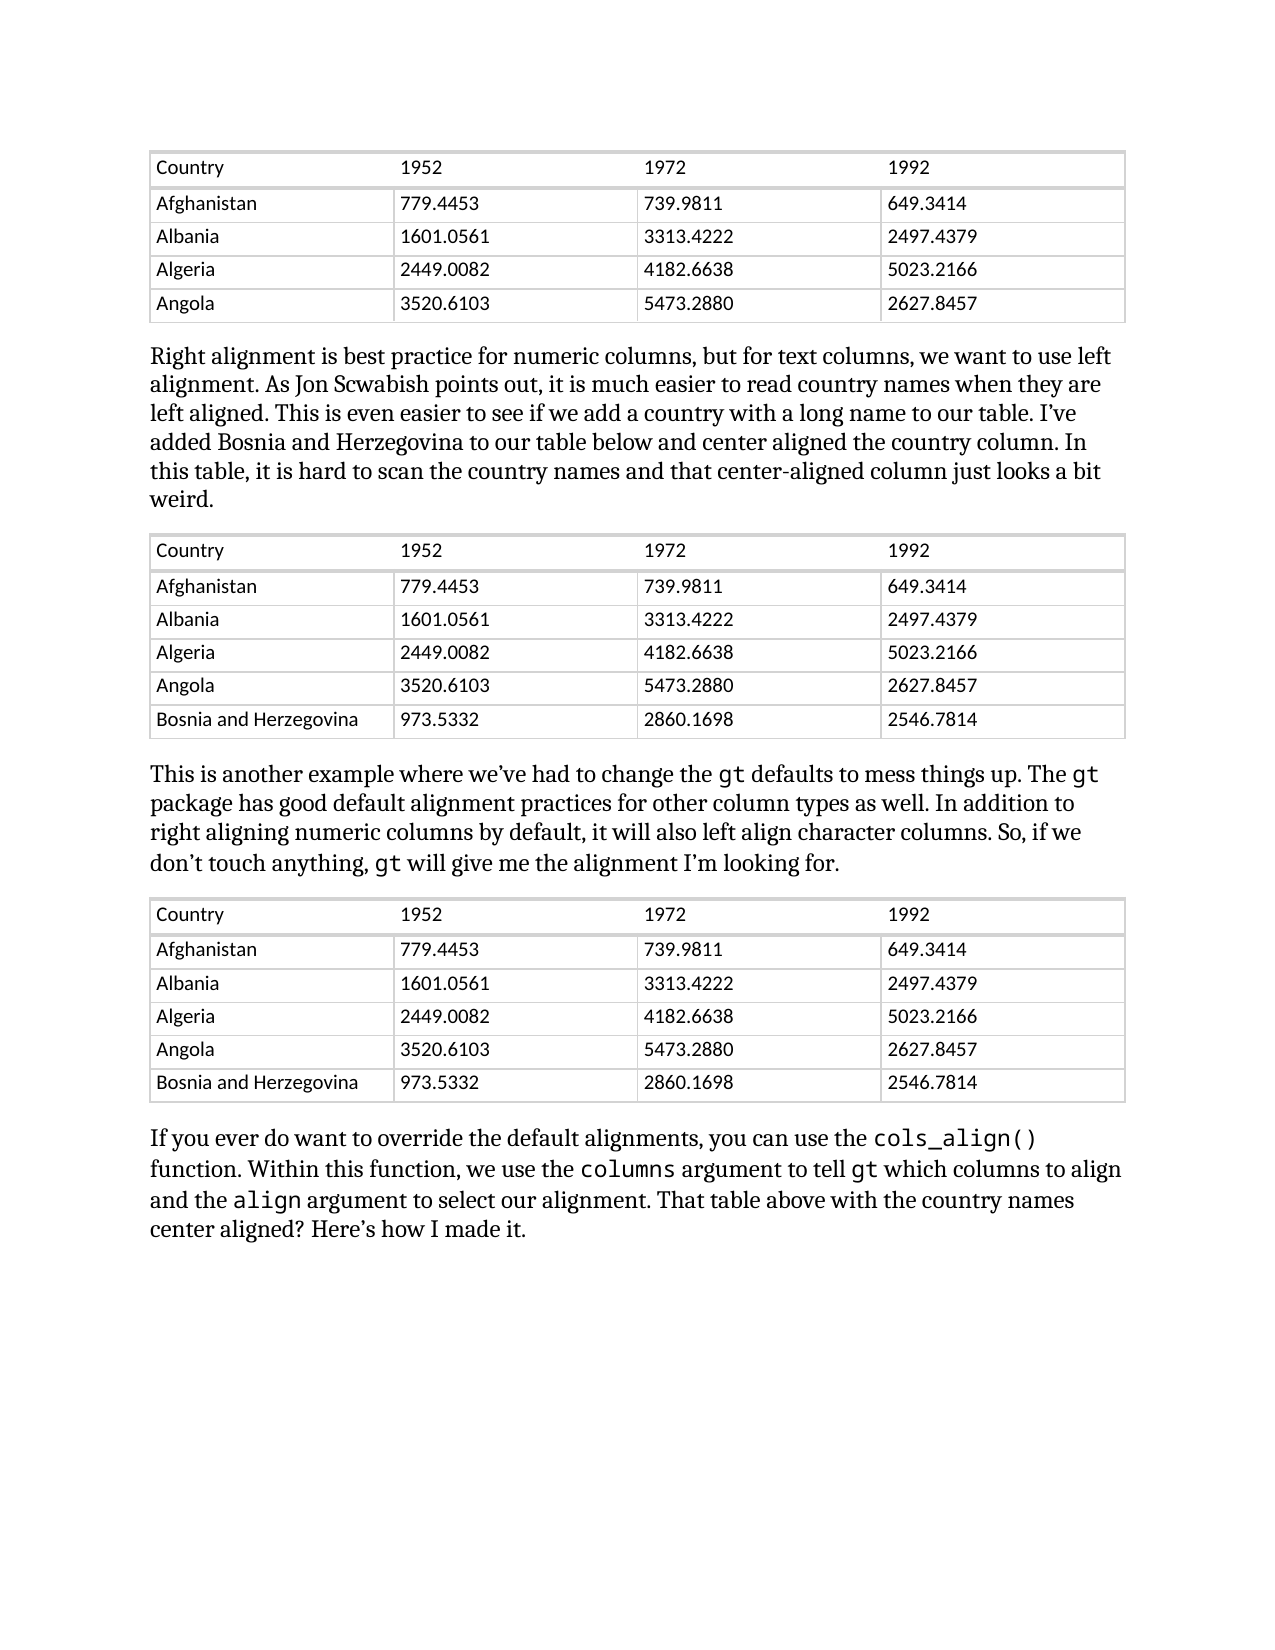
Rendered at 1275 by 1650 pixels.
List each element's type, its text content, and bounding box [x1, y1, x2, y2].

table_cell Albania [151, 606, 393, 638]
table_cell 4182.6638 [638, 640, 880, 671]
table_cell 4182.6638 [638, 1003, 880, 1035]
table_cell Bosnia and Herzegovina [151, 1070, 393, 1101]
table_cell 1601.0561 [395, 223, 637, 255]
table_cell 3313.4222 [638, 223, 880, 255]
table_cell 5023.2166 [882, 640, 1124, 671]
table_cell Bosnia and Herzegovina [151, 706, 393, 737]
table_header Country [151, 537, 394, 569]
table_cell 2860.1698 [638, 1070, 880, 1101]
table_header 1952 [394, 154, 637, 186]
table_cell 2497.4379 [882, 970, 1124, 1001]
table_cell Angola [151, 1036, 393, 1068]
table_cell Afghanistan [151, 573, 393, 604]
table_cell Albania [151, 223, 393, 255]
table_cell 2627.8457 [882, 290, 1124, 321]
table_cell Afghanistan [151, 937, 393, 968]
table_cell 3313.4222 [638, 970, 880, 1001]
table_cell Angola [151, 290, 393, 321]
table_cell 973.5332 [395, 1070, 637, 1101]
table_cell 2546.7814 [882, 706, 1124, 737]
table_cell Algeria [151, 257, 393, 288]
table_cell 649.3414 [882, 573, 1124, 604]
table_cell 5473.2880 [638, 1036, 880, 1068]
text Right alignment is best practice for numeric columns, but for text columns, we want to use left alignment. As Jon Scwabish points out, it is much easier to read country names when they are left aligned. This is even easier to see if we add a country with a long name to our table. I’ve added Bosnia and Herzegovina to our table below and center aligned the country column. In this table, it is hard to scan the country names and that center-aligned column just looks a bit weird. [150, 342, 1125, 514]
table_cell 1601.0561 [395, 970, 637, 1001]
table_header 1992 [881, 154, 1124, 186]
table_cell 2497.4379 [882, 223, 1124, 255]
table_cell 779.4453 [395, 190, 637, 222]
table_cell 5023.2166 [882, 1003, 1124, 1035]
table_header Country [151, 901, 394, 932]
table_cell 5473.2880 [638, 673, 880, 704]
table_header 1952 [394, 537, 637, 569]
table_cell 2497.4379 [882, 606, 1124, 638]
table_cell 739.9811 [638, 573, 880, 604]
table_header 1992 [881, 901, 1124, 932]
table_cell Algeria [151, 640, 393, 671]
table_header 1992 [881, 537, 1124, 569]
table_cell Albania [151, 970, 393, 1001]
table_cell 4182.6638 [638, 257, 880, 288]
table_cell 1601.0561 [395, 606, 637, 638]
table_cell 973.5332 [395, 706, 637, 737]
text If you ever do want to override the default alignments, you can use the cols_align() function. Within this function, we use the columns argument to tell gt which columns to align and the align argument to select our alignment. That table above with the country names center aligned? Here’s how I made it. [150, 1121, 1125, 1244]
table_header Country [151, 154, 394, 186]
table_cell 739.9811 [638, 190, 880, 222]
table_cell 2449.0082 [395, 1003, 637, 1035]
table_cell 2627.8457 [882, 673, 1124, 704]
text This is another example where we’ve had to change the gt defaults to mess things up. The gt package has good default alignment practices for other column types as well. In addition to right aligning numeric columns by default, it will also left align character columns. So, if we don’t touch anything, gt will give me the alignment I’m looking for. [150, 758, 1125, 878]
table_cell 3520.6103 [395, 673, 637, 704]
table_cell Afghanistan [151, 190, 393, 222]
table_cell 779.4453 [395, 573, 637, 604]
table_cell 649.3414 [882, 937, 1124, 968]
table_header 1952 [394, 901, 637, 932]
table_cell 739.9811 [638, 937, 880, 968]
table_cell 3313.4222 [638, 606, 880, 638]
table_cell 3520.6103 [395, 290, 637, 321]
table_cell Algeria [151, 1003, 393, 1035]
table_cell 2449.0082 [395, 257, 637, 288]
table_cell Angola [151, 673, 393, 704]
table_cell 2627.8457 [882, 1036, 1124, 1068]
table_cell 5023.2166 [882, 257, 1124, 288]
table_cell 2860.1698 [638, 706, 880, 737]
table_cell 649.3414 [882, 190, 1124, 222]
table_header 1972 [638, 154, 881, 186]
table_cell 779.4453 [395, 937, 637, 968]
table_cell 5473.2880 [638, 290, 880, 321]
table_cell 3520.6103 [395, 1036, 637, 1068]
table_header 1972 [638, 537, 881, 569]
table_cell 2449.0082 [395, 640, 637, 671]
table_cell 2546.7814 [882, 1070, 1124, 1101]
table_header 1972 [638, 901, 881, 932]
